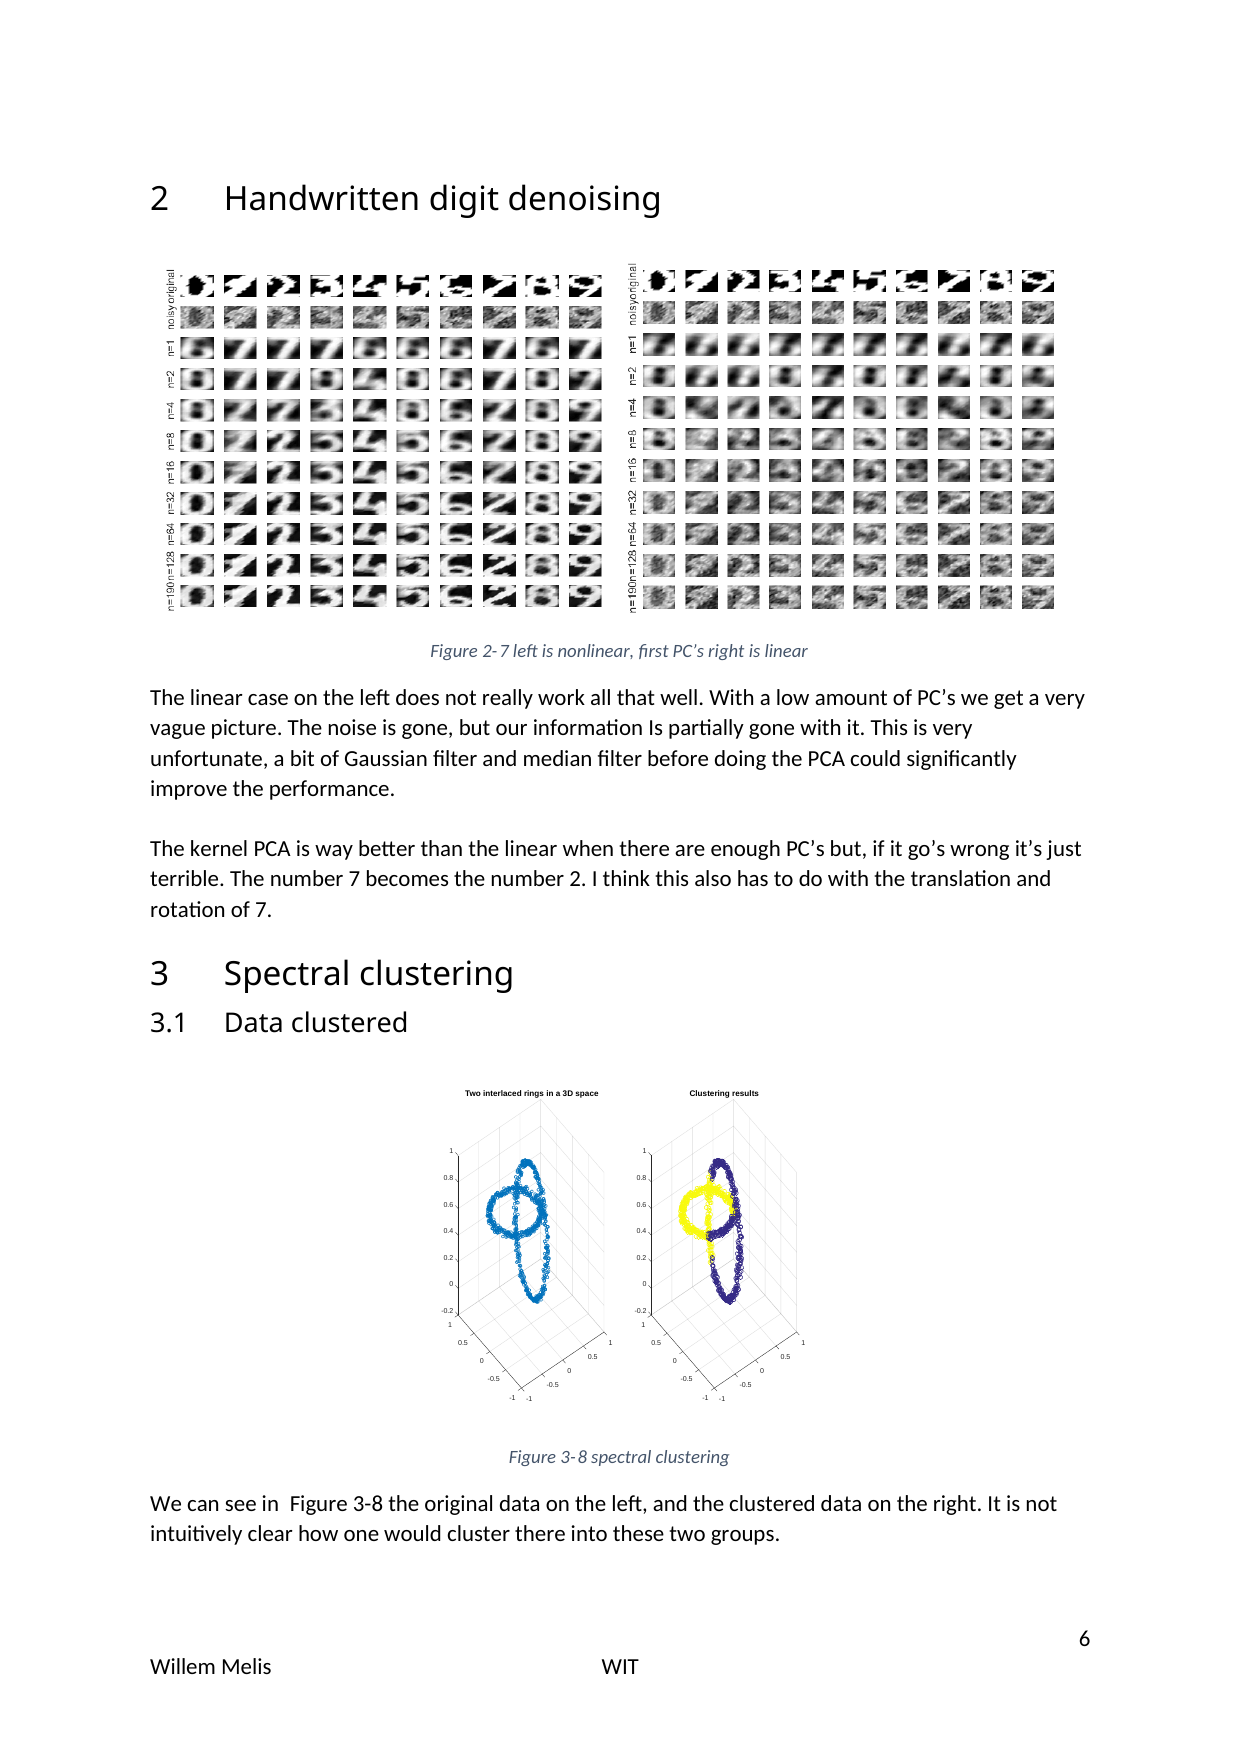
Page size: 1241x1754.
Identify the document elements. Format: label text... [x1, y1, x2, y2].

text The linear case on the left does not really work all that well. With a low amount of PC’s we get a very vague picture. The noise is gone, but our information Is partially gone with it. This is very unfortunate, a bit of Gaussian filter and median filter before doing the PCA could significantly improve the performance. [150, 683, 1090, 802]
subtitle Data clustered [150, 1003, 1090, 1040]
text The kernel PCA is way better than the linear when there are enough PC’s but, if it go’s wrong it’s just terrible. The number 7 becomes the number 2. I think this also has to do with the translation and rotation of 7. [150, 834, 1090, 923]
subtitle Spectral clustering [150, 950, 1090, 995]
subtitle Handwritten digit denoising [150, 175, 1090, 220]
picture [150, 254, 1068, 621]
